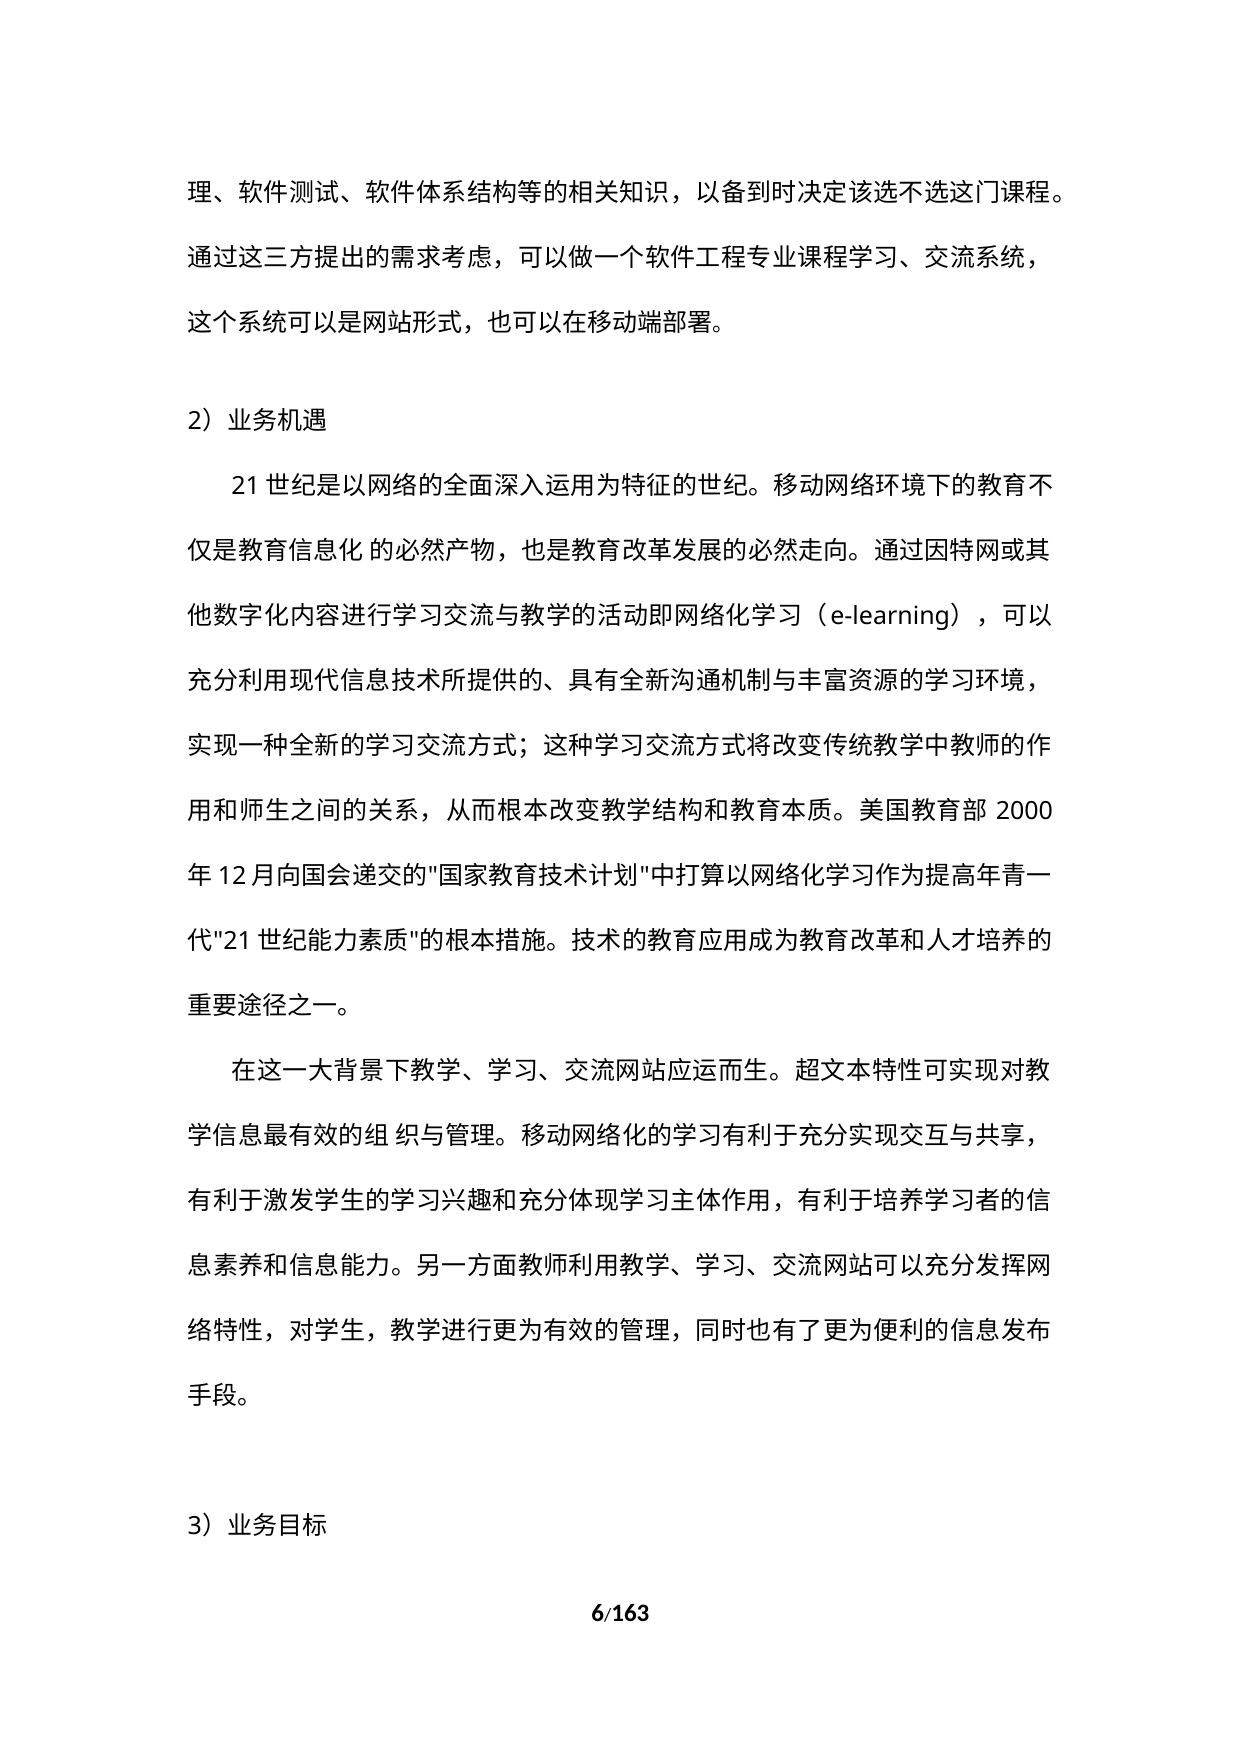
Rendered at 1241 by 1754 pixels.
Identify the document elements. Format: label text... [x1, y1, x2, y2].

text 2）业务机遇 [187, 386, 1053, 451]
text 在这一大背景下教学、学习、交流网站应运而生。超文本特性可实现对教学信息最有效的组 织与管理。移动网络化的学习有利于充分实现交互与共享，有利于激发学生的学习兴趣和充分体现学习主体作用，有利于培养学习者的信息素养和信息能力。另一方面教师利用教学、学习、交流网站可以充分发挥网络特性，对学生，教学进行更为有效的管理，同时也有了更为便利的信息发布手段。 [187, 1036, 1053, 1426]
text 21世纪是以网络的全面深入运用为特征的世纪。移动网络环境下的教育不仅是教育信息化 的必然产物，也是教育改革发展的必然走向。通过因特网或其他数字化内容进行学习交流与教学的活动即网络化学习（e-learning），可以充分利用现代信息技术所提供的、具有全新沟通机制与丰富资源的学习环境，实现一种全新的学习交流方式；这种学习交流方式将改变传统教学中教师的作用和师生之间的关系，从而根本改变教学结构和教育本质。美国教育部2000年12月向国会递交的"国家教育技术计划"中打算以网络化学习作为提高年青一代"21世纪能力素质"的根本措施。技术的教育应用成为教育改革和人才培养的重要途径之一。 [187, 451, 1053, 1036]
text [187, 158, 1053, 386]
text 3）业务目标 [187, 1491, 1053, 1556]
